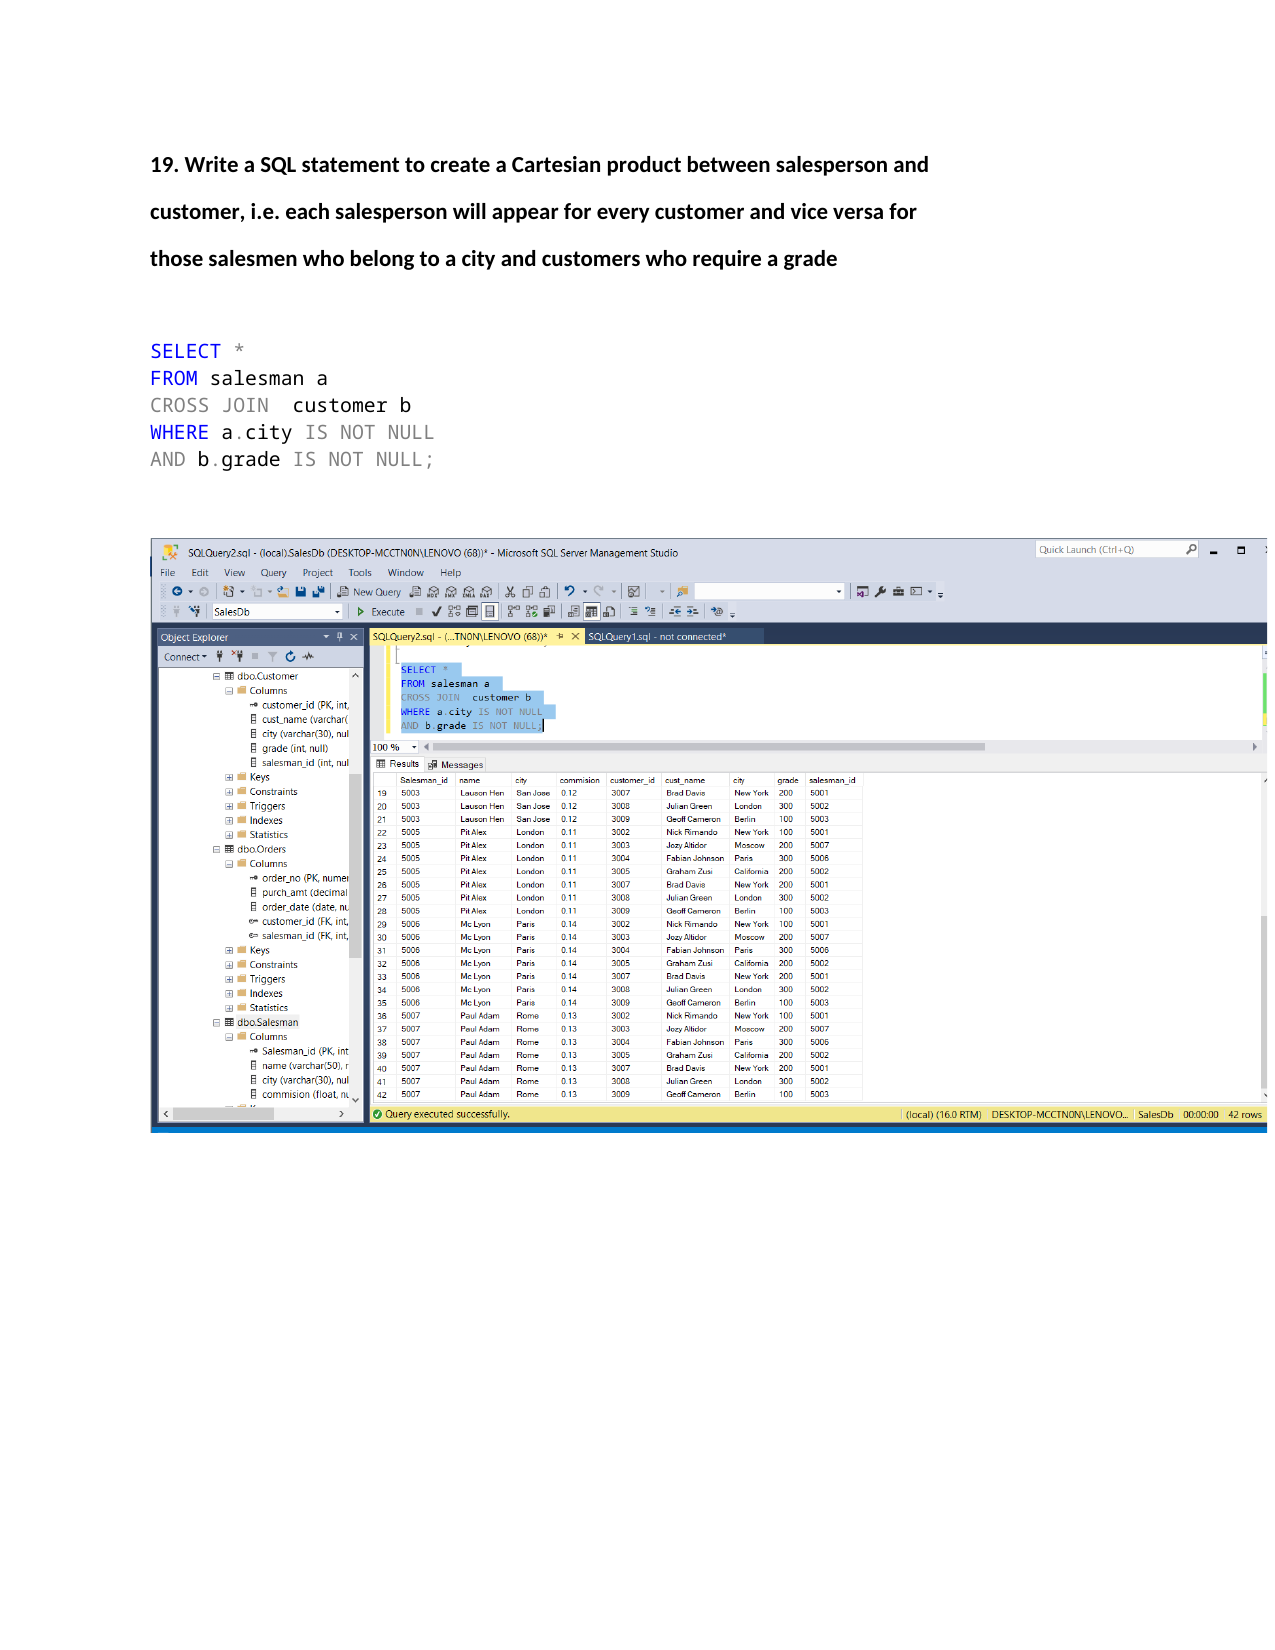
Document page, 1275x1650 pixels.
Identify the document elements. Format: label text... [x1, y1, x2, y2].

text 19. Write a SQL statement to create a Cartesian product between salesperson and [150, 150, 1125, 178]
text customer, i.e. each salesperson will appear for every customer and vice versa for [150, 197, 1125, 225]
text FROM salesman a [150, 364, 1125, 391]
picture [150, 538, 1268, 1133]
text WHERE a.city IS NOT NULL [150, 418, 1125, 445]
text CROSS JOIN customer b [150, 391, 1125, 418]
text SELECT * [150, 337, 1125, 364]
text AND b.grade IS NOT NULL; [150, 445, 1125, 472]
text those salesmen who belong to a city and customers who require a grade [150, 244, 1125, 272]
